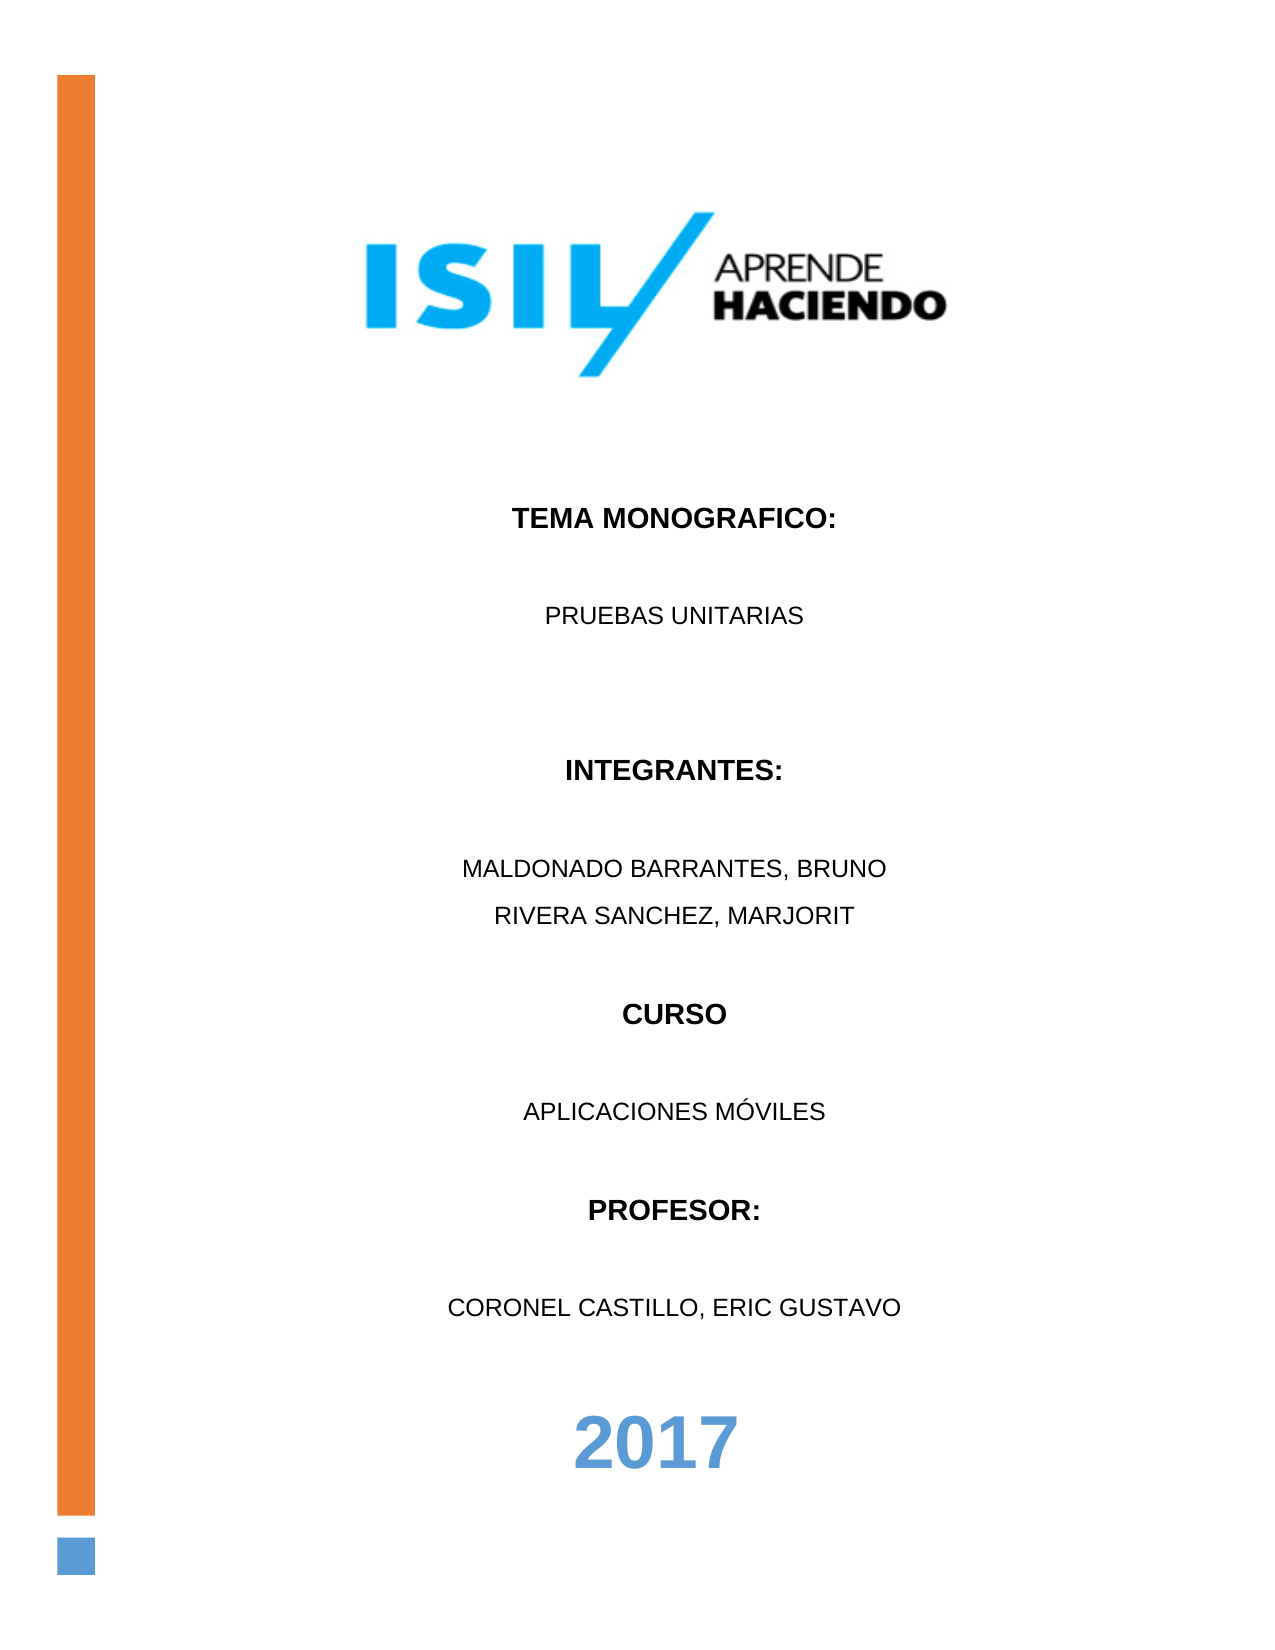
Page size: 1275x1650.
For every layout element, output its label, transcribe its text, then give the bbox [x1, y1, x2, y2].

text CORONEL CASTILLO, ERIC GUSTAVO [251, 1293, 1098, 1322]
picture [304, 163, 1006, 436]
text PROFESOR: [251, 1193, 1098, 1226]
text MALDONADO BARRANTES, BRUNO [251, 854, 1098, 882]
text TEMA MONOGRAFICO: [251, 501, 1098, 534]
text CURSO [251, 997, 1098, 1030]
text PRUEBAS UNITARIAS [251, 601, 1098, 630]
text RIVERA SANCHEZ, MARJORIT [251, 901, 1098, 930]
text INTEGRANTES: [251, 753, 1098, 787]
text APLICACIONES MÓVILES [251, 1097, 1098, 1126]
